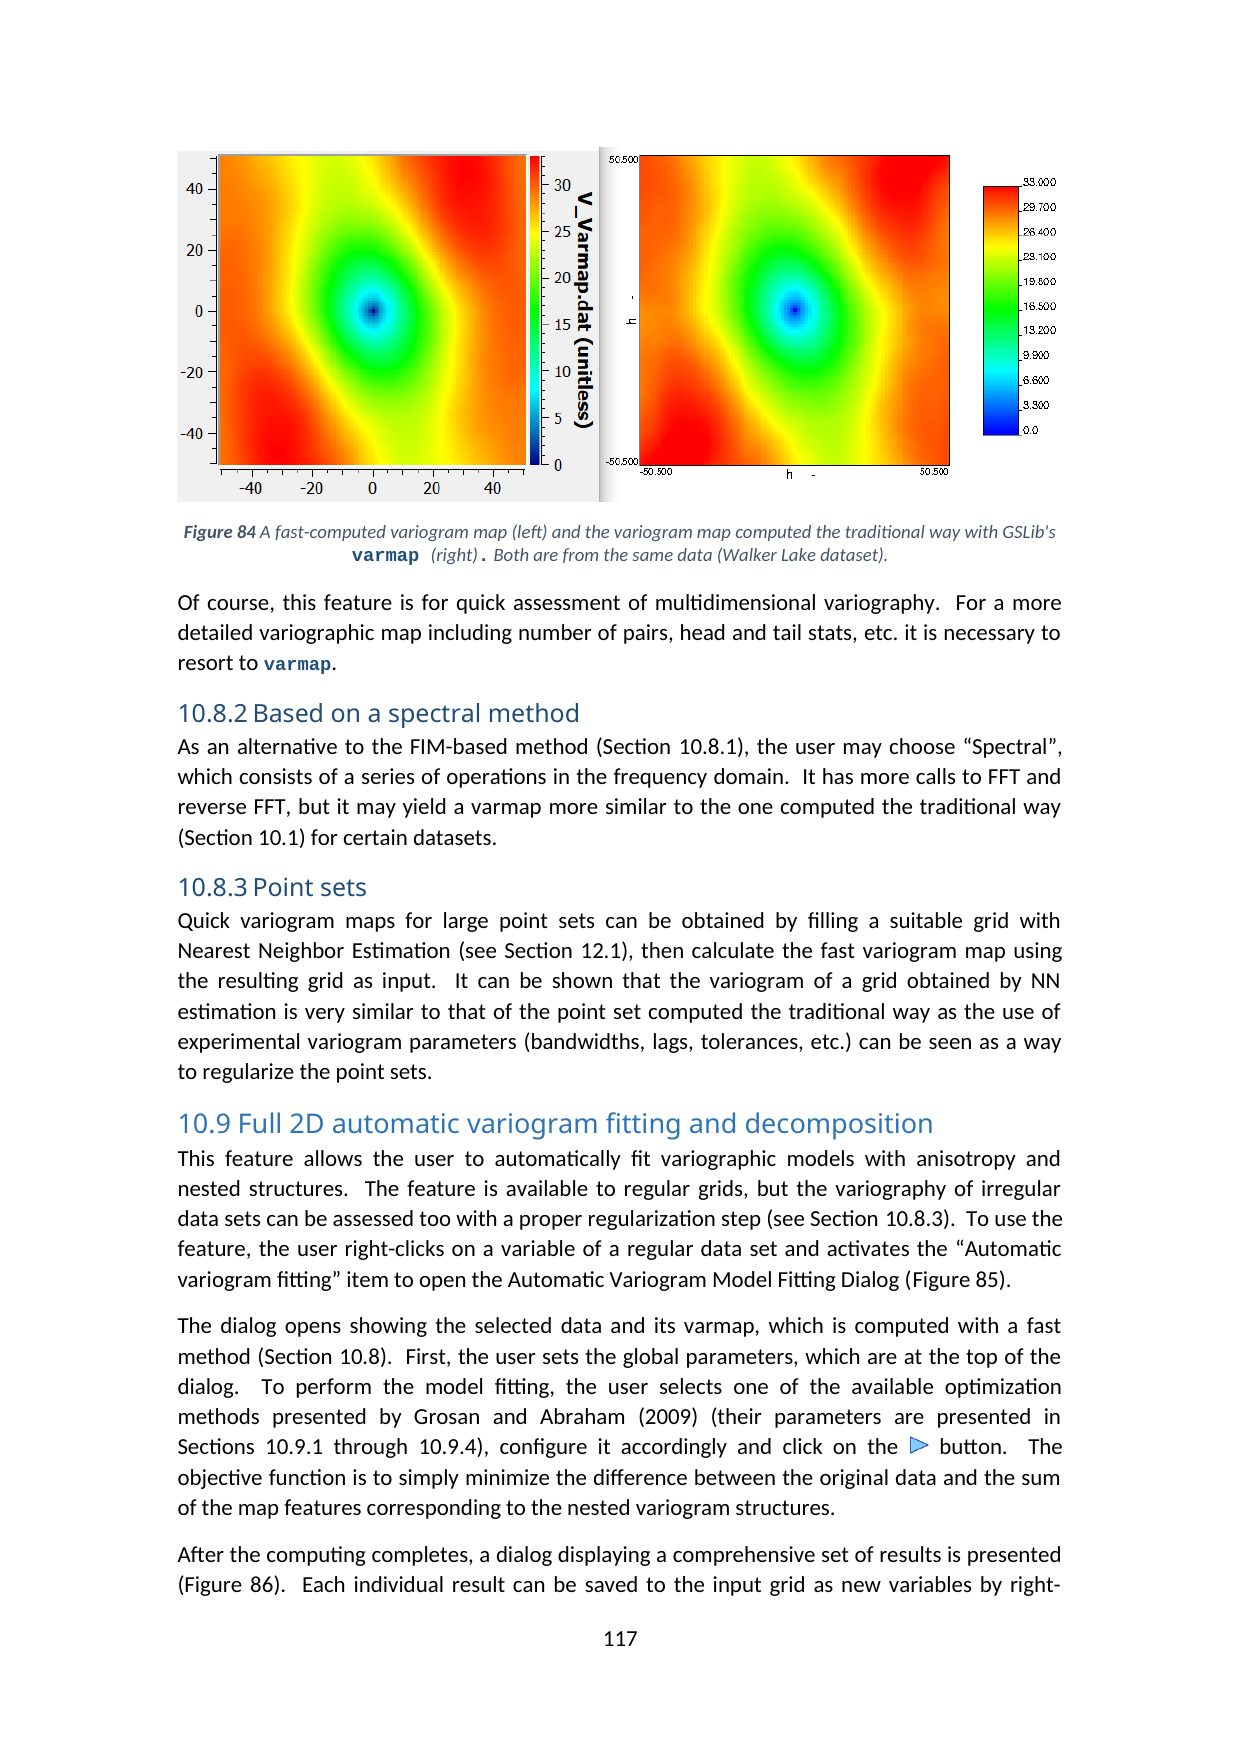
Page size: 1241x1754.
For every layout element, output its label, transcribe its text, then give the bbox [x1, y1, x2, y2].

picture [909, 1435, 929, 1455]
text The dialog opens showing the selected data and its varmap, which is computed with a fast method (Section 10.8). First, the user sets the global parameters, which are at the top of the dialog. To perform the model fitting, the user selects one of the available optimization methods presented by Grosan and Abraham (2009) (their parameters are presented in Sections 10.9.1 through 10.9.4), configure it accordingly and click on the button. The objective function is to simply minimize the difference between the original data and the sum of the map features corresponding to the nested variogram structures. [177, 1312, 1063, 1521]
text Quick variogram maps for large point sets can be obtained by filling a suitable grid with Nearest Neighbor Estimation (see Section 12.1), then calculate the fast variogram map using the resulting grid as input. It can be shown that the variogram of a grid obtained by NN estimation is very similar to that of the point set computed the traditional way as the use of experimental variogram parameters (bandwidths, lags, tolerances, etc.) can be seen as a way to regularize the point sets. [177, 906, 1063, 1085]
text As an alternative to the FIM-based method (Section 10.8.1), the user may choose “Spectral”, which consists of a series of operations in the frequency domain. It has more calls to FFT and reverse FFT, but it may yield a varmap more similar to the one computed the traditional way (Section 10.1) for certain datasets. [177, 732, 1063, 851]
subtitle Point sets [177, 869, 1063, 903]
subtitle Based on a spectral method [177, 695, 1063, 729]
text Of course, this feature is for quick assessment of multidimensional variography. For a more detailed variographic map including number of pairs, head and tail stats, etc. it is necessary to resort to varmap. [177, 588, 1063, 676]
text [177, 1540, 1063, 1598]
text This feature allows the user to automatically fit variographic models with anisotropy and nested structures. The feature is available to regular grids, but the variography of irregular data sets can be assessed too with a proper regularization step (see Section 10.8.3). To use the feature, the user right-clicks on a variable of a regular data set and activates the “Automatic variogram fitting” item to open the Automatic Variogram Model Fitting Dialog (Figure 85). [177, 1144, 1063, 1293]
text Figure 84 A fast-computed variogram map (left) and the variogram map computed the traditional way with GSLib's varmap (right). Both are from the same data (Walker Lake dataset). [177, 520, 1063, 567]
subtitle Full 2D automatic variogram fitting and decomposition [177, 1104, 1063, 1141]
picture [177, 147, 1062, 502]
